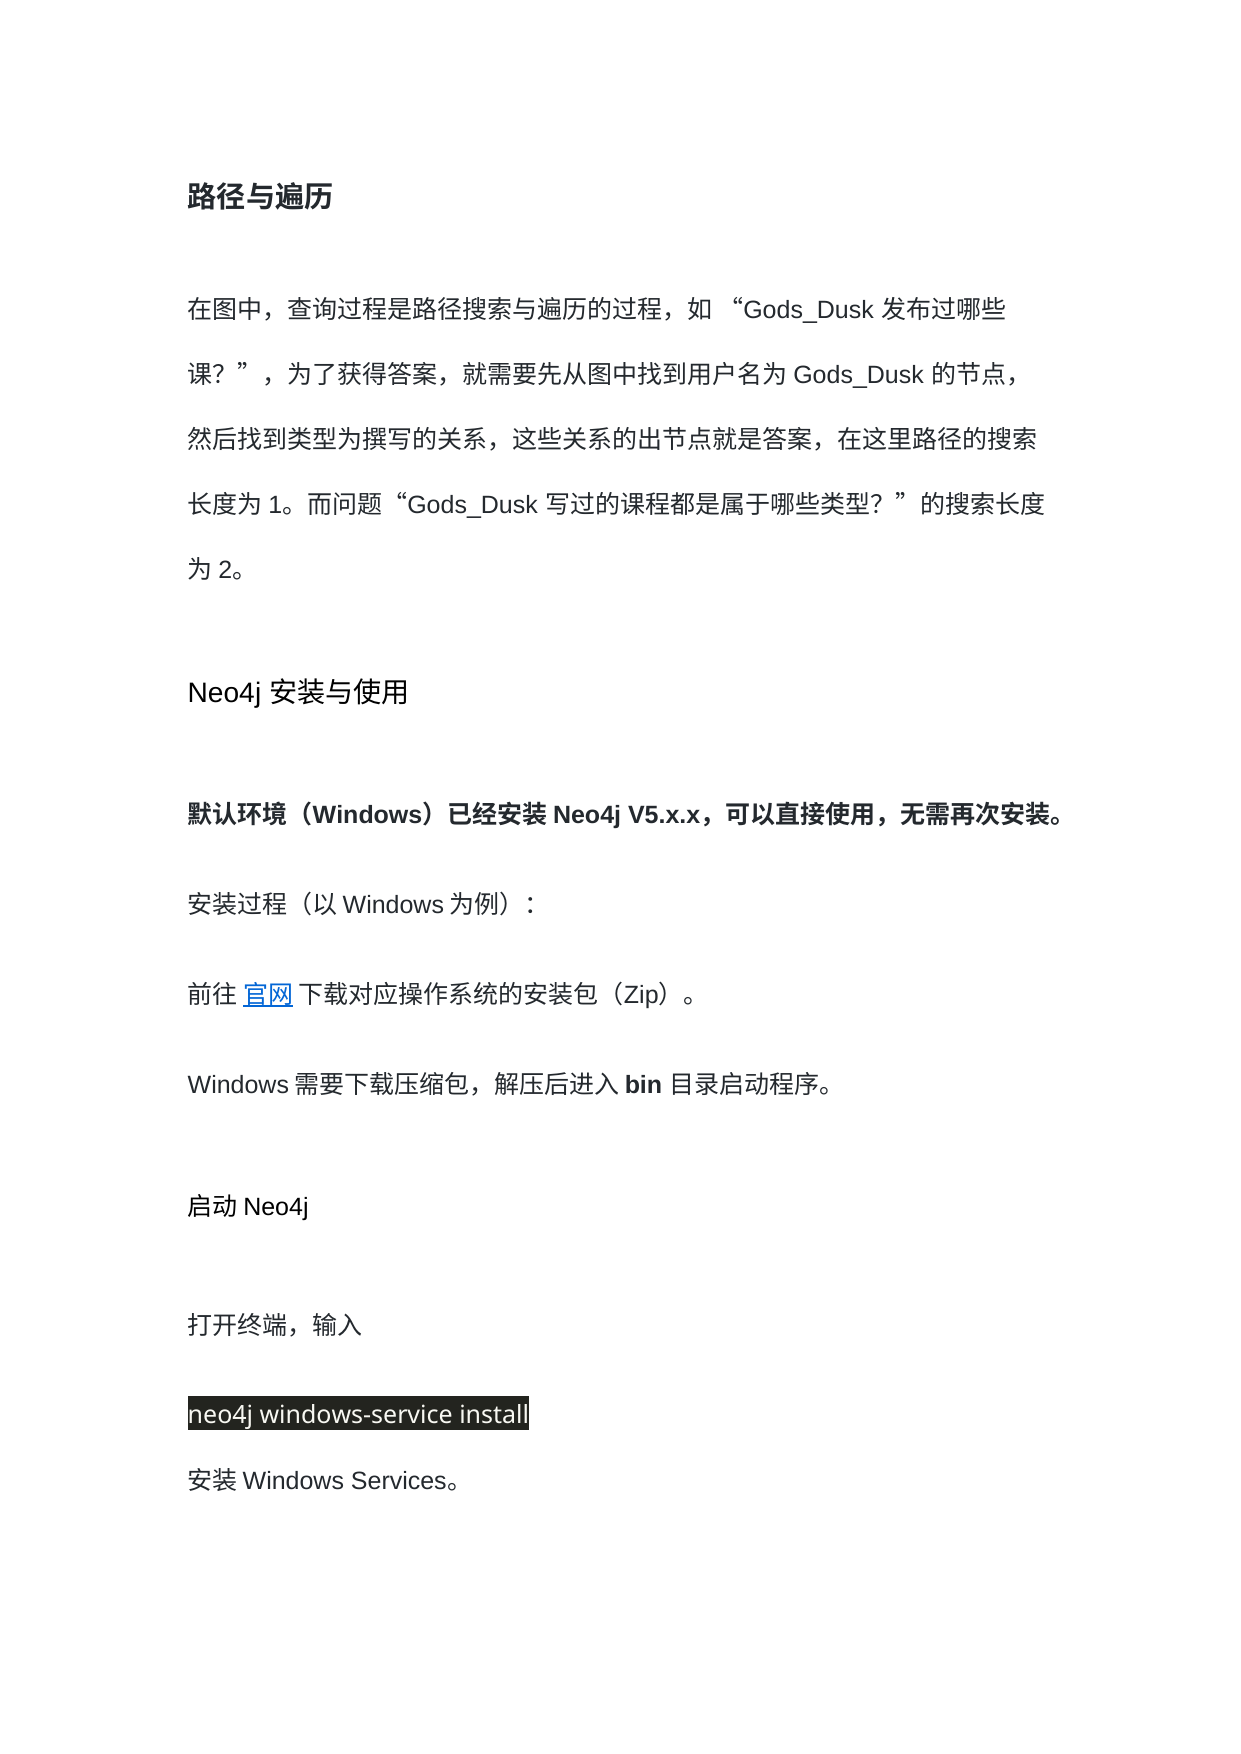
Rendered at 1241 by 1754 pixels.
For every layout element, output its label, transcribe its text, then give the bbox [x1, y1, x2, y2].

text neo4j windows-service install [187, 1381, 1053, 1446]
text Windows需要下载压缩包，解压后进入 bin 目录启动程序。 [187, 1050, 1053, 1115]
text 前往 官网 下载对应操作系统的安装包（Zip）。 [187, 960, 1053, 1025]
subtitle Neo4j 安装与使用 [187, 658, 1053, 723]
subtitle 启动 Neo4j [187, 1172, 1053, 1237]
subtitle 路径与遍历 [187, 162, 1053, 227]
text 在图中，查询过程是路径搜索与遍历的过程，如 “Gods_Dusk 发布过哪些课？”，为了获得答案，就需要先从图中找到用户名为 Gods_Dusk 的节点，然后找到类型为撰写的关系，这些关系的出节点就是答案，在这里路径的搜索长度为 1。而问题“Gods_Dusk 写过的课程都是属于哪些类型？”的搜索长度为 2。 [187, 276, 1053, 601]
text 安装过程（以Windows为例）： [187, 870, 1053, 935]
text 默认环境（Windows）已经安装 Neo4j V5.x.x，可以直接使用，无需再次安装。 [187, 780, 1053, 845]
text 打开终端，输入 [187, 1291, 1053, 1356]
text 安装Windows Services。 [187, 1446, 1053, 1511]
